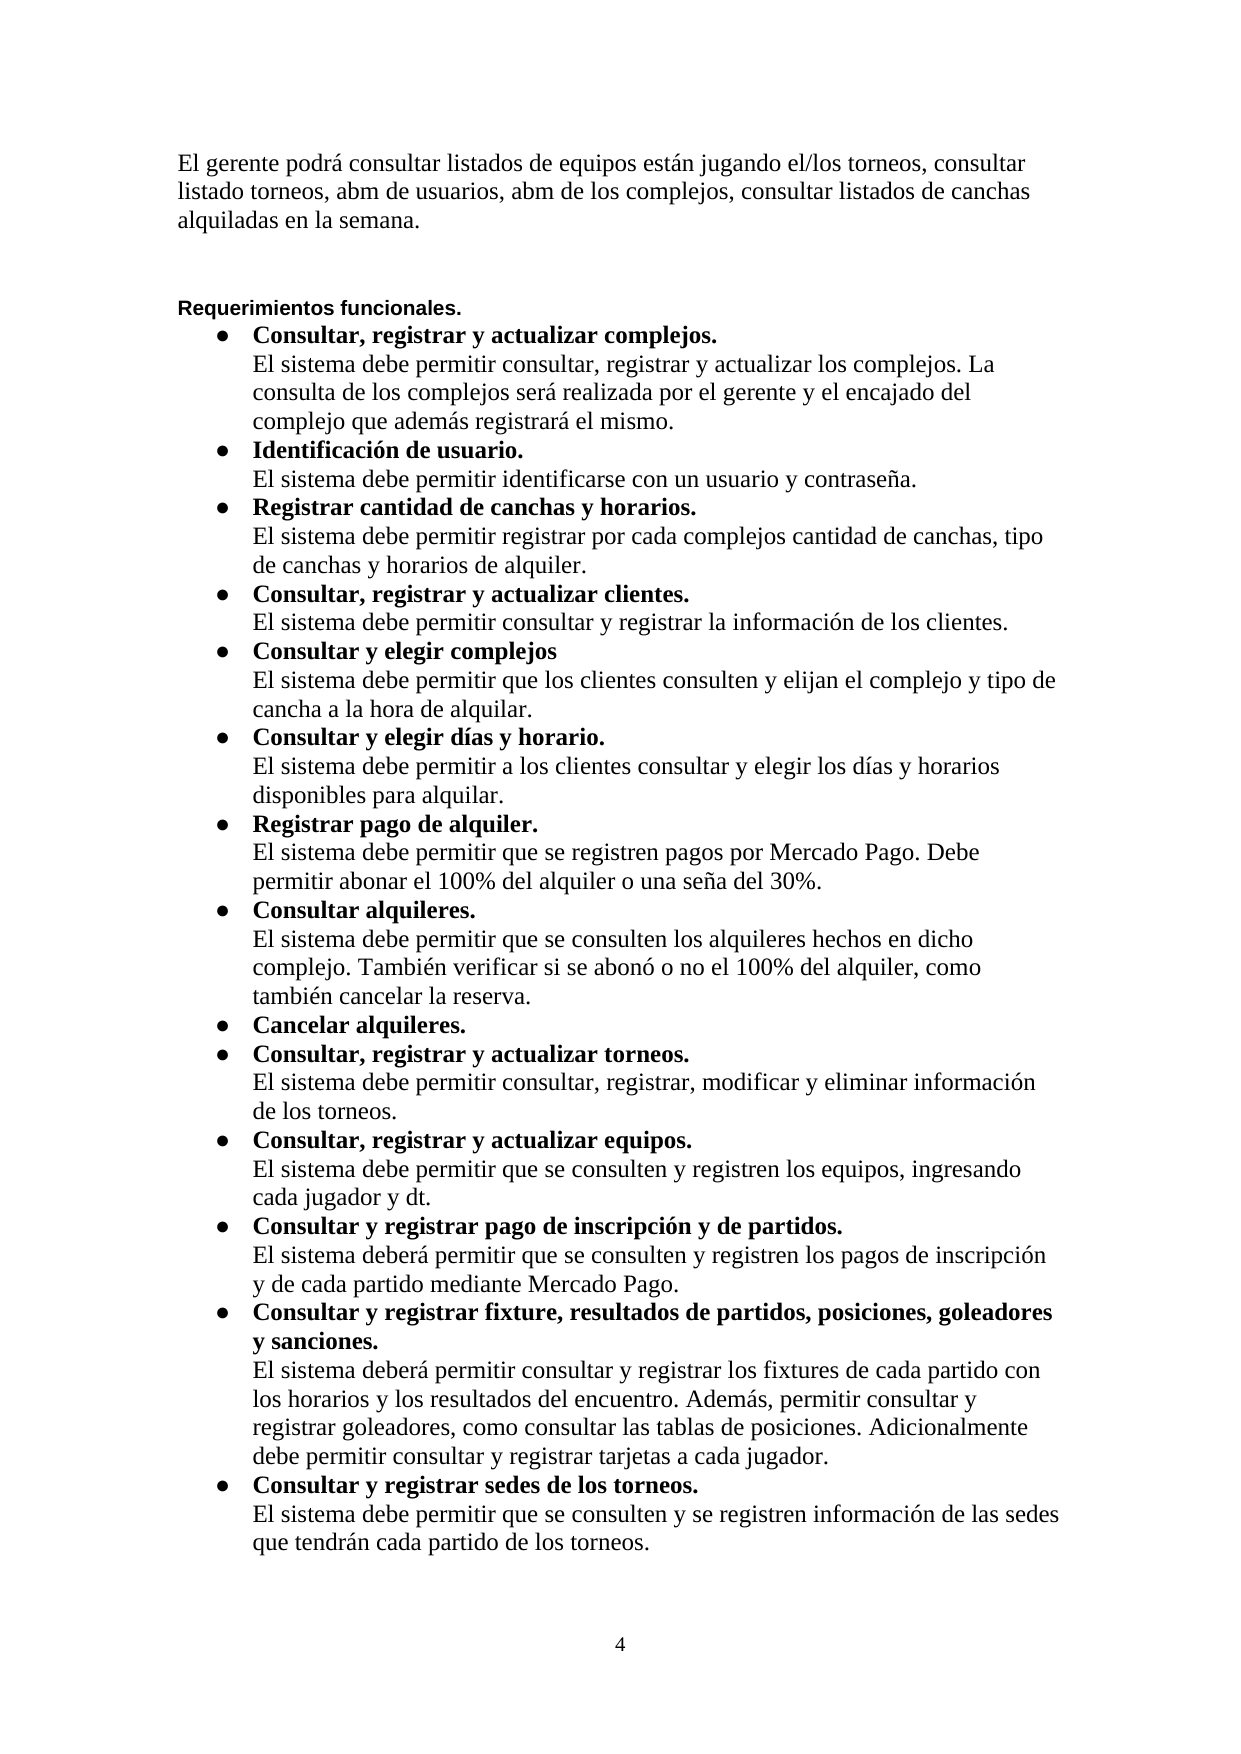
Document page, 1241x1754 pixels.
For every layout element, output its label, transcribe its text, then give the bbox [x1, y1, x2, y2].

subtitle Requerimientos funcionales. [177, 296, 1063, 320]
list Consultar y registrar sedes de los torneos. El sistema debe permitir que se consulten y se registren información de las sedes que tendrán cada partido de los torneos. [215, 1470, 1063, 1556]
list Consultar y registrar pago de inscripción y de partidos. El sistema deberá permitir que se consulten y registren los pagos de inscripción y de cada partido mediante Mercado Pago. [215, 1211, 1063, 1297]
text El gerente podrá consultar listados de equipos están jugando el/los torneos, consultar listado torneos, abm de usuarios, abm de los complejos, consultar listados de canchas alquiladas en la semana. [177, 148, 1063, 234]
list Identificación de usuario. El sistema debe permitir identificarse con un usuario y contraseña. [215, 435, 1063, 492]
list Consultar, registrar y actualizar complejos. El sistema debe permitir consultar, registrar y actualizar los complejos. La consulta de los complejos será realizada por el gerente y el encajado del complejo que además registrará el mismo. [215, 320, 1063, 435]
list Registrar cantidad de canchas y horarios. El sistema debe permitir registrar por cada complejos cantidad de canchas, tipo de canchas y horarios de alquiler. [215, 492, 1063, 579]
list Consultar alquileres. El sistema debe permitir que se consulten los alquileres hechos en dicho complejo. También verificar si se abonó o no el 100% del alquiler, como también cancelar la reserva. [215, 895, 1063, 1010]
list Consultar y elegir complejos El sistema debe permitir que los clientes consulten y elijan el complejo y tipo de cancha a la hora de alquilar. [215, 636, 1063, 722]
list Consultar y elegir días y horario. El sistema debe permitir a los clientes consultar y elegir los días y horarios disponibles para alquilar. [215, 722, 1063, 809]
list Consultar, registrar y actualizar torneos. El sistema debe permitir consultar, registrar, modificar y eliminar información de los torneos. [215, 1039, 1063, 1125]
list Cancelar alquileres. [215, 1010, 1063, 1039]
list Consultar y registrar fixture, resultados de partidos, posiciones, goleadores y sanciones. El sistema deberá permitir consultar y registrar los fixtures de cada partido con los horarios y los resultados del encuentro. Además, permitir consultar y registrar goleadores, como consultar las tablas de posiciones. Adicionalmente debe permitir consultar y registrar tarjetas a cada jugador. [215, 1297, 1063, 1470]
list Consultar, registrar y actualizar clientes. El sistema debe permitir consultar y registrar la información de los clientes. [215, 579, 1063, 636]
list Consultar, registrar y actualizar equipos. El sistema debe permitir que se consulten y registren los equipos, ingresando cada jugador y dt. [215, 1125, 1063, 1211]
list Registrar pago de alquiler. El sistema debe permitir que se registren pagos por Mercado Pago. Debe permitir abonar el 100% del alquiler o una seña del 30%. [215, 809, 1063, 895]
